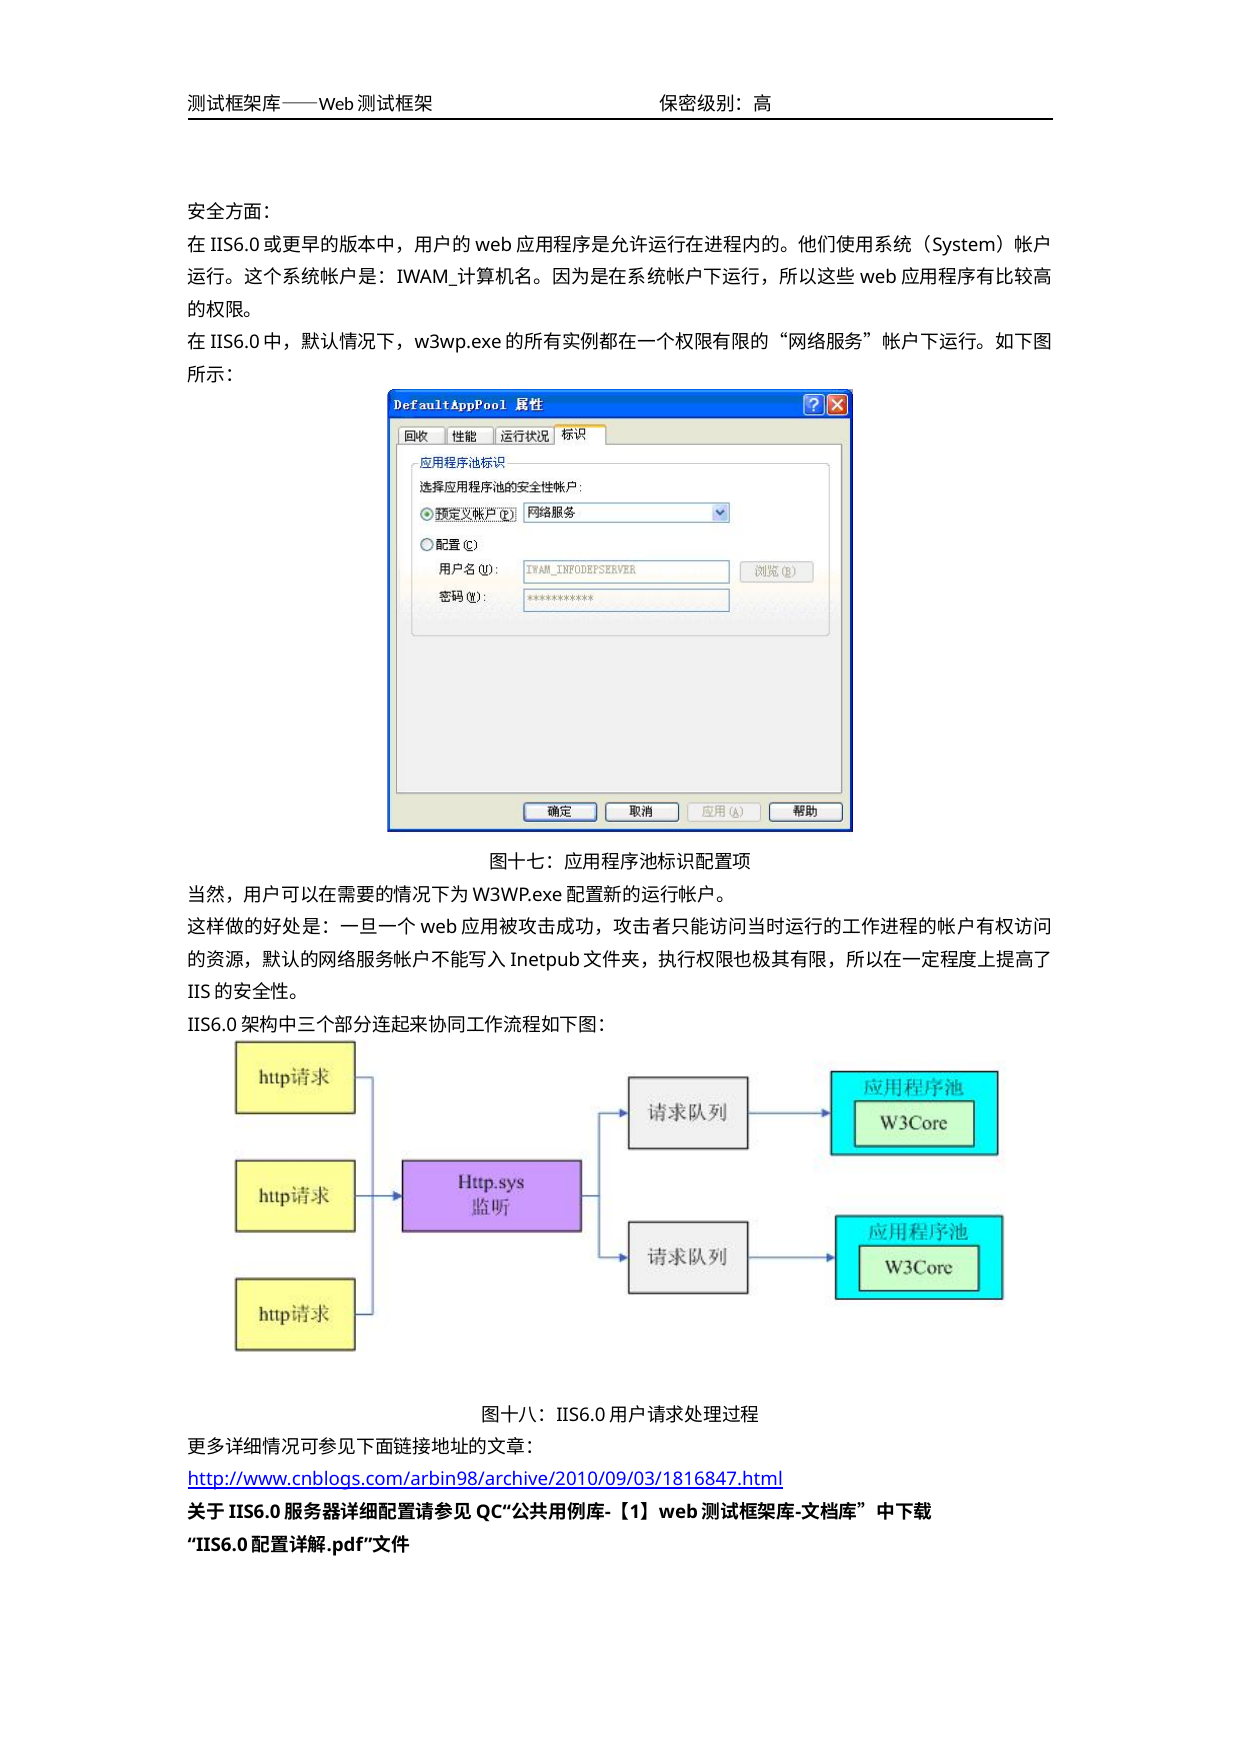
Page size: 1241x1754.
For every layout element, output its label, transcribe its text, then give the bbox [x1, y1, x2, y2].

text 在IIS6.0中，默认情况下，w3wp.exe的所有实例都在一个权限有限的“网络服务”帐户下运行。如下图所示： [187, 324, 1053, 389]
text 图十七：应用程序池标识配置项 [187, 844, 1053, 877]
text http://www.cnblogs.com/arbin98/archive/2010/09/03/1816847.html [187, 1462, 1053, 1494]
text IIS6.0架构中三个部分连起来协同工作流程如下图： [187, 1007, 1053, 1039]
text 在IIS6.0或更早的版本中，用户的web应用程序是允许运行在进程内的。他们使用系统（System）帐户运行。这个系统帐户是：IWAM_计算机名。因为是在系统帐户下运行，所以这些web应用程序有比较高的权限。 [187, 227, 1053, 324]
picture [233, 1039, 1007, 1367]
text 当然，用户可以在需要的情况下为W3WP.exe配置新的运行帐户。 [187, 877, 1053, 909]
text 关于IIS6.0服务器详细配置请参见QC“公共用例库-【1】web测试框架库-文档库”中下载 [187, 1494, 1053, 1527]
text 更多详细情况可参见下面链接地址的文章： [187, 1429, 1053, 1462]
text 安全方面： [187, 194, 1053, 227]
picture [387, 389, 853, 841]
text 这样做的好处是：一旦一个web应用被攻击成功，攻击者只能访问当时运行的工作进程的帐户有权访问的资源，默认的网络服务帐户不能写入Inetpub文件夹，执行权限也极其有限，所以在一定程度上提高了IIS的安全性。 [187, 909, 1053, 1007]
text “IIS6.0配置详解.pdf”文件 [187, 1527, 1053, 1559]
text 图十八：IIS6.0用户请求处理过程 [187, 1397, 1053, 1429]
